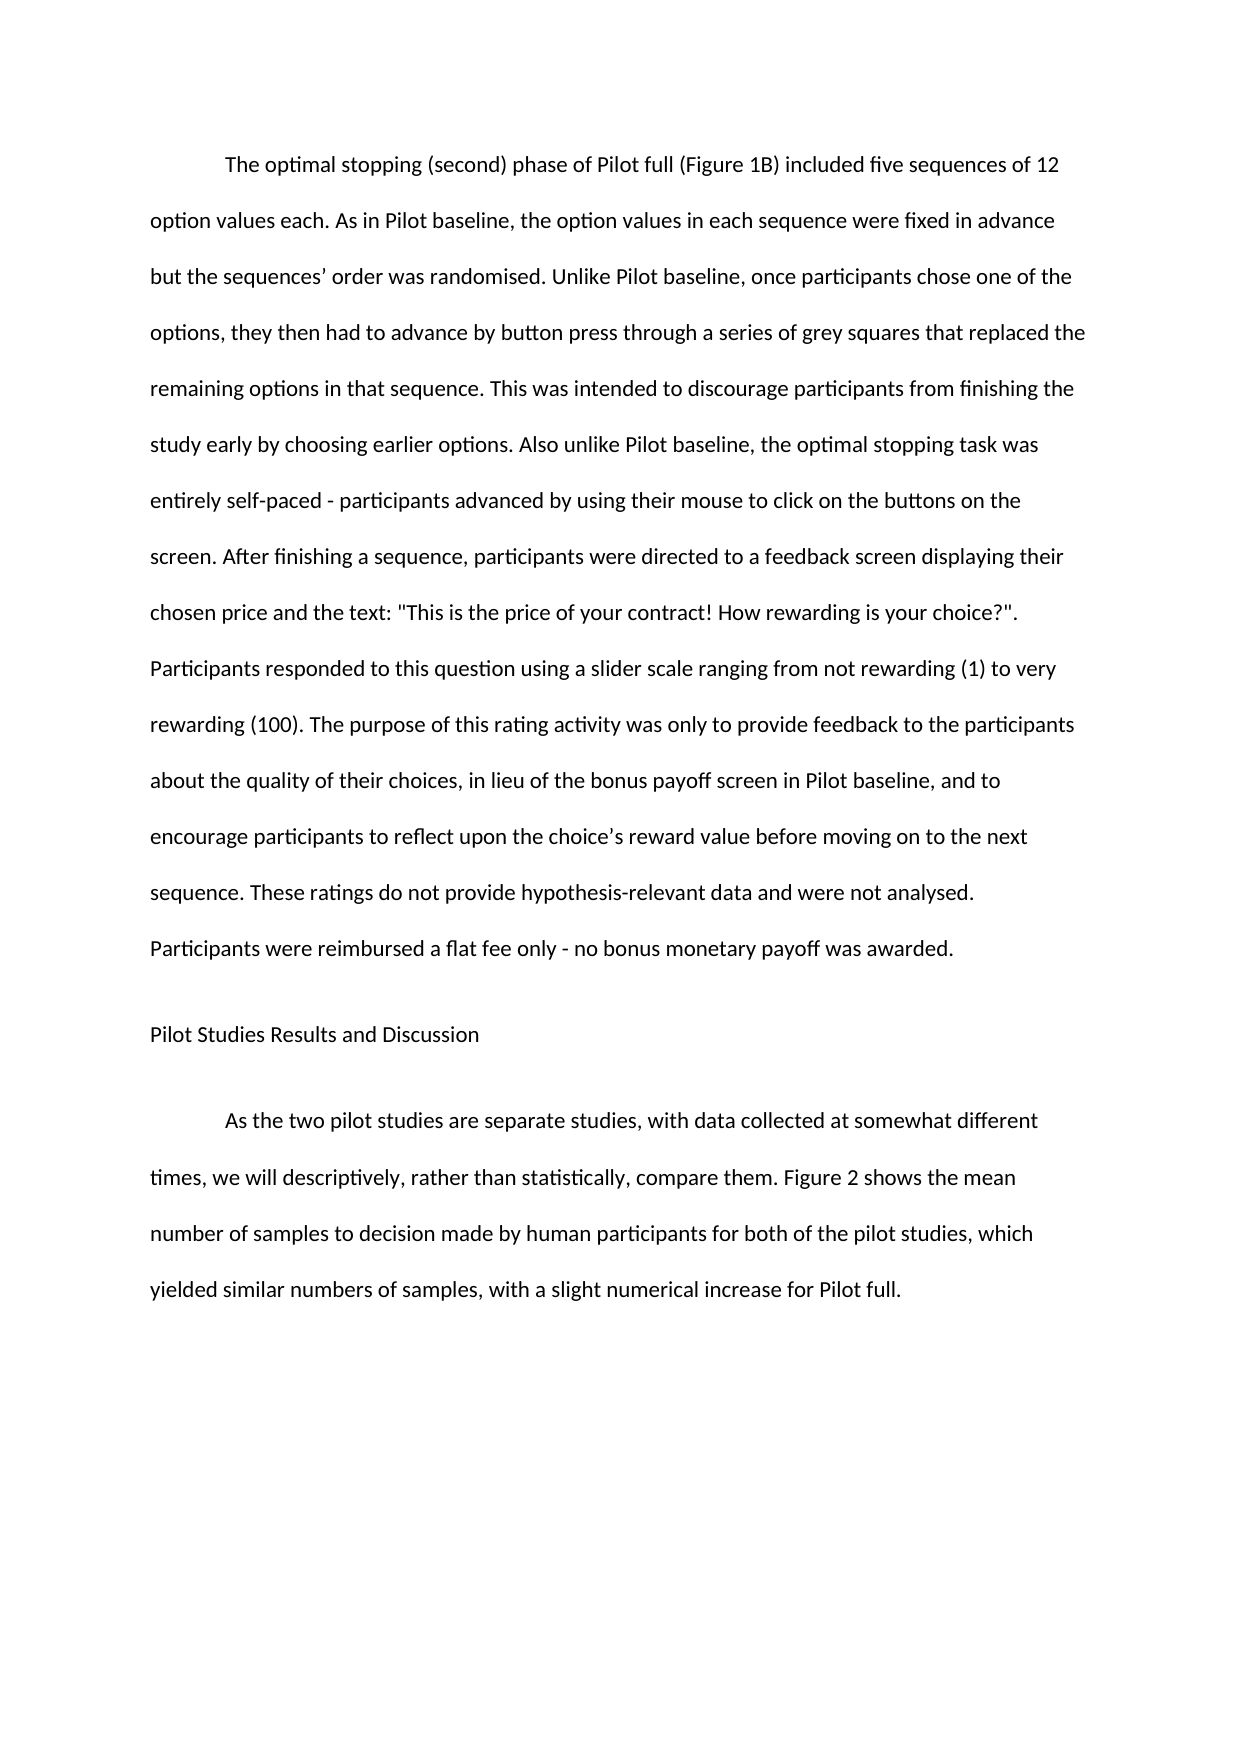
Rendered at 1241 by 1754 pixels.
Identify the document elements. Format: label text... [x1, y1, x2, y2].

text The optimal stopping (second) phase of Pilot full (Figure 1B) included five sequences of 12 option values each. As in Pilot baseline, the option values in each sequence were fixed in advance but the sequences’ order was randomised. Unlike Pilot baseline, once participants chose one of the options, they then had to advance by button press through a series of grey squares that replaced the remaining options in that sequence. This was intended to discourage participants from finishing the study early by choosing earlier options. Also unlike Pilot baseline, the optimal stopping task was entirely self-paced - participants advanced by using their mouse to click on the buttons on the screen. After finishing a sequence, participants were directed to a feedback screen displaying their chosen price and the text: "This is the price of your contract! How rewarding is your choice?". Participants responded to this question using a slider scale ranging from not rewarding (1) to very rewarding (100). The purpose of this rating activity was only to provide feedback to the participants about the quality of their choices, in lieu of the bonus payoff screen in Pilot baseline, and to encourage participants to reflect upon the choice’s reward value before moving on to the next sequence. These ratings do not provide hypothesis-relevant data and were not analysed. Participants were reimbursed a flat fee only - no bonus monetary payoff was awarded. [150, 150, 1090, 963]
text As the two pilot studies are separate studies, with data collected at somewhat different times, we will descriptively, rather than statistically, compare them. Figure 2 shows the mean number of samples to decision made by human participants for both of the pilot studies, which yielded similar numbers of samples, with a slight numerical increase for Pilot full. [150, 1107, 1090, 1303]
text Pilot Studies Results and Discussion [150, 1021, 1090, 1049]
